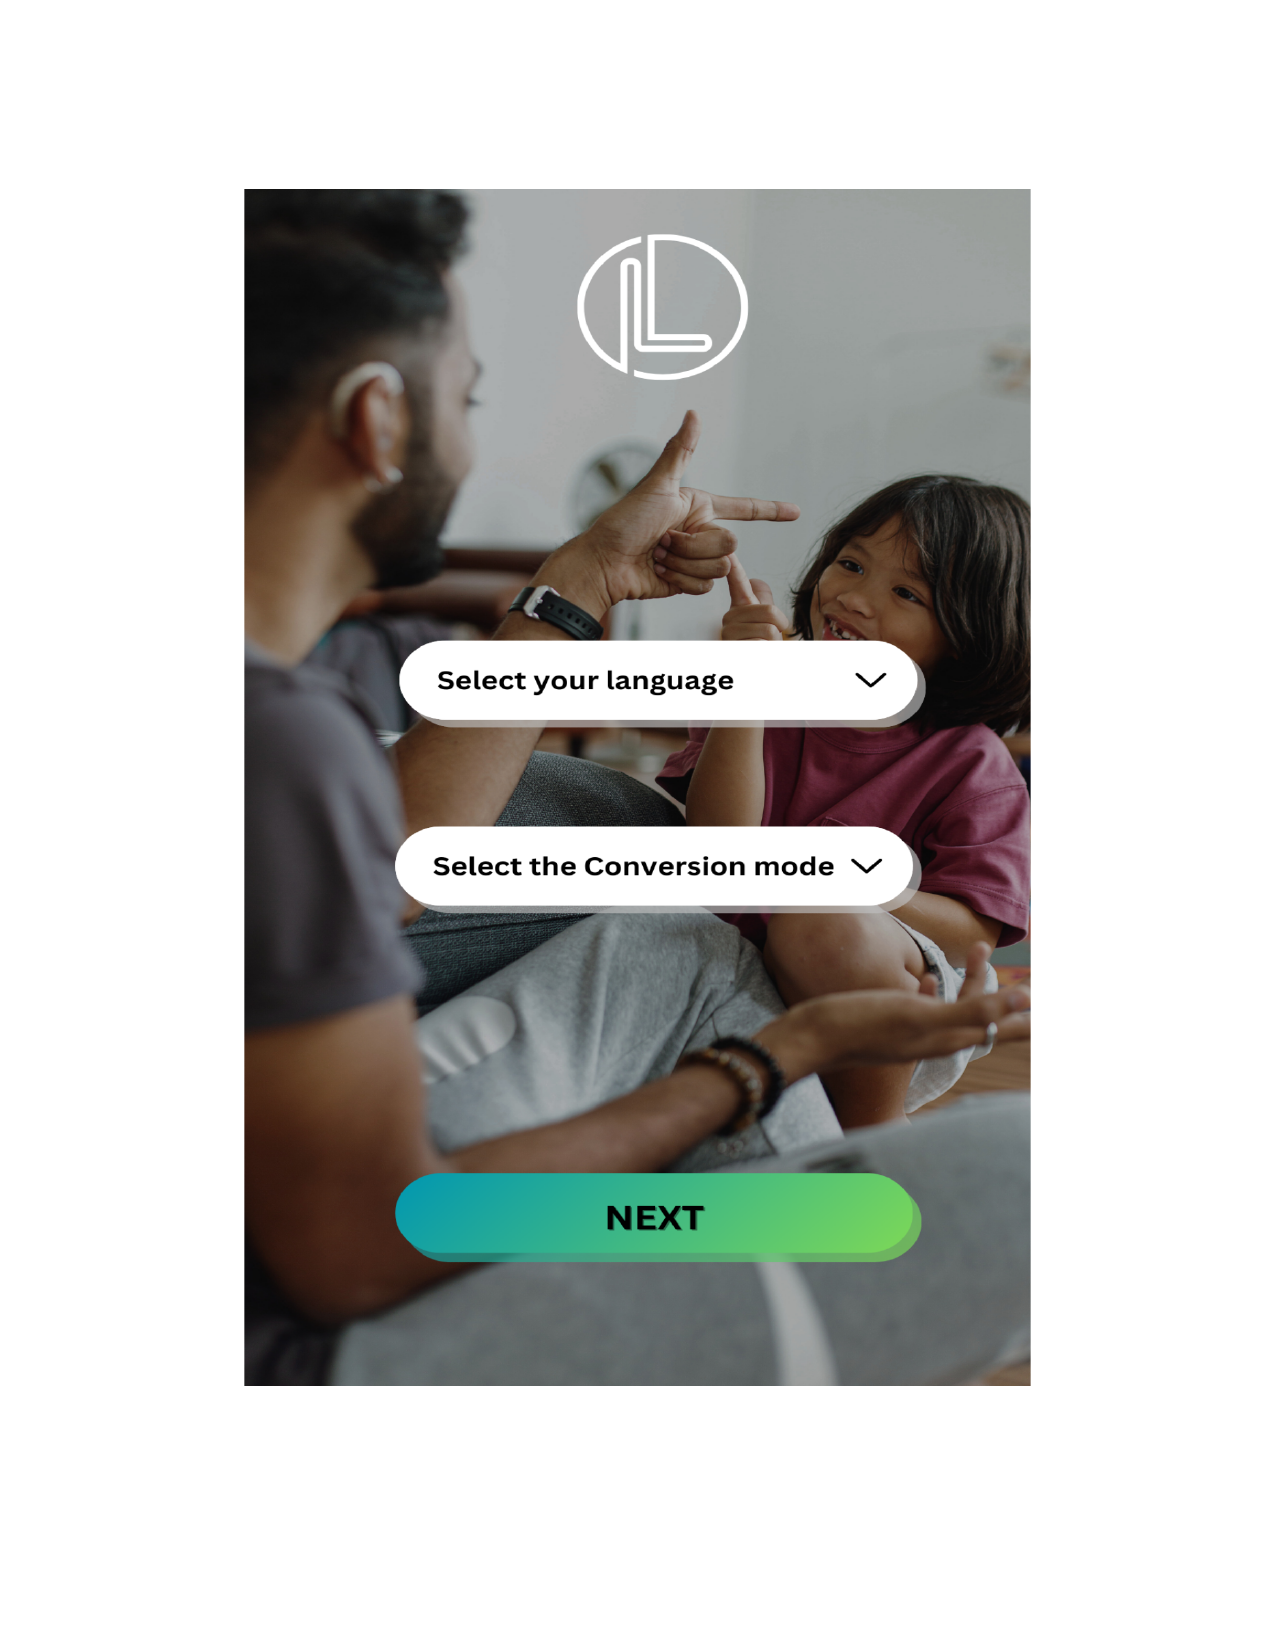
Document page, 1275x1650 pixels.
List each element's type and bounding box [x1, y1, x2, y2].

picture [244, 189, 1031, 1386]
